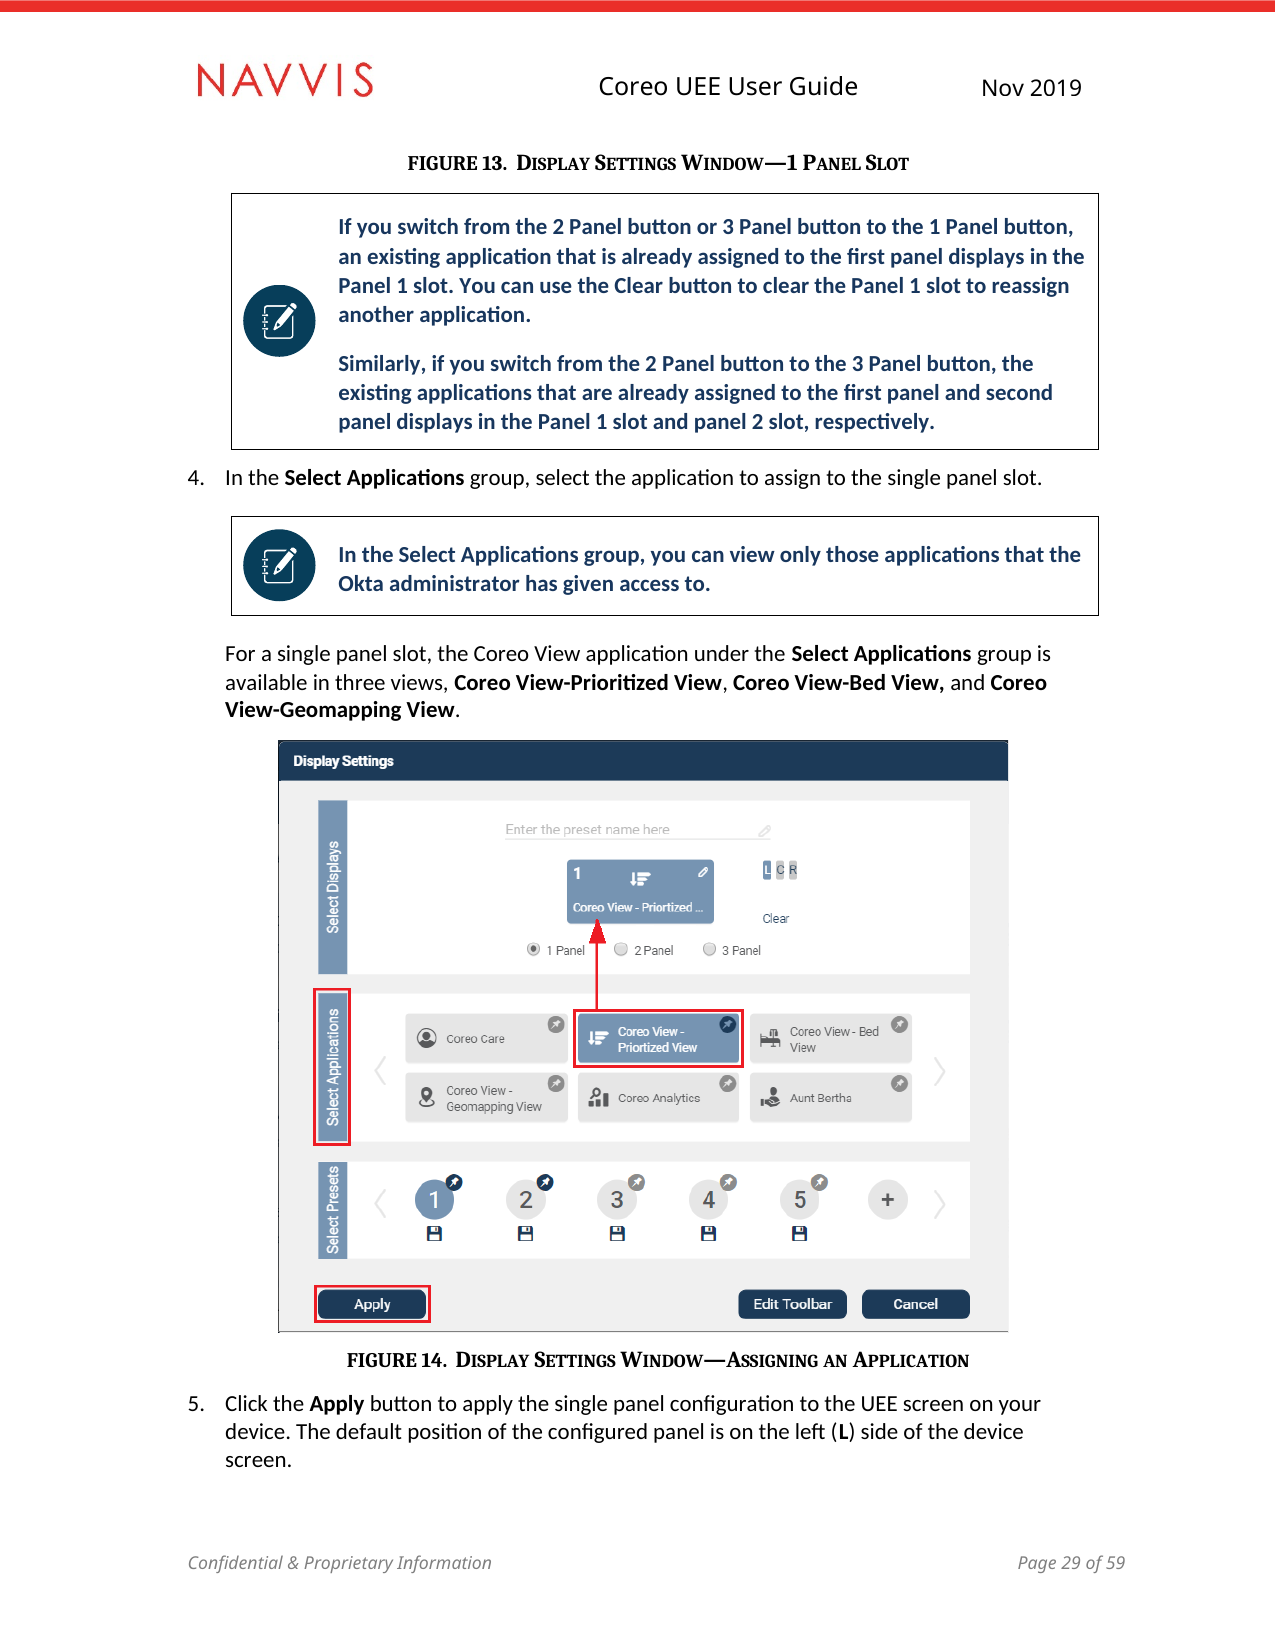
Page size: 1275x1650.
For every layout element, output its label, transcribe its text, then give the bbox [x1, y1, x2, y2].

text For a single panel slot, the Coreo View application under the Select Applications group is available in three views, Coreo View-Prioritized View, Coreo View-Bed View, and Coreo View-Geomapping View. [225, 639, 1087, 724]
table_header If you switch from the 2 Panel button or 3 Panel button to the 1 Panel button, an existing application that is already assigned to the first panel displays in the Panel 1 slot. You can use the Clear button to clear the Panel 1 slot to reassign another application. Similarly, if you switch from the 2 Panel button to the 3 Panel button, the existing applications that are already assigned to the first panel and second panel displays in the Panel 1 slot and panel 2 slot, respectively. [327, 194, 1098, 449]
text Display Settings Window—Assigning an Application [229, 1347, 1087, 1373]
table_header [232, 194, 327, 449]
picture [278, 740, 1009, 1334]
picture [187, 55, 383, 104]
text Display Settings Window—1 Panel Slot [229, 150, 1087, 176]
list Click the Apply button to apply the single panel configuration to the UEE screen on your device. The default position of the configured panel is on the left (L) side of the device screen. [187, 1389, 1087, 1473]
table_header [232, 517, 327, 615]
list In the Select Applications group, select the application to assign to the single panel slot. [187, 463, 1087, 491]
table_header In the Select Applications group, you can view only those applications that the Okta administrator has given access to. [327, 517, 1098, 615]
